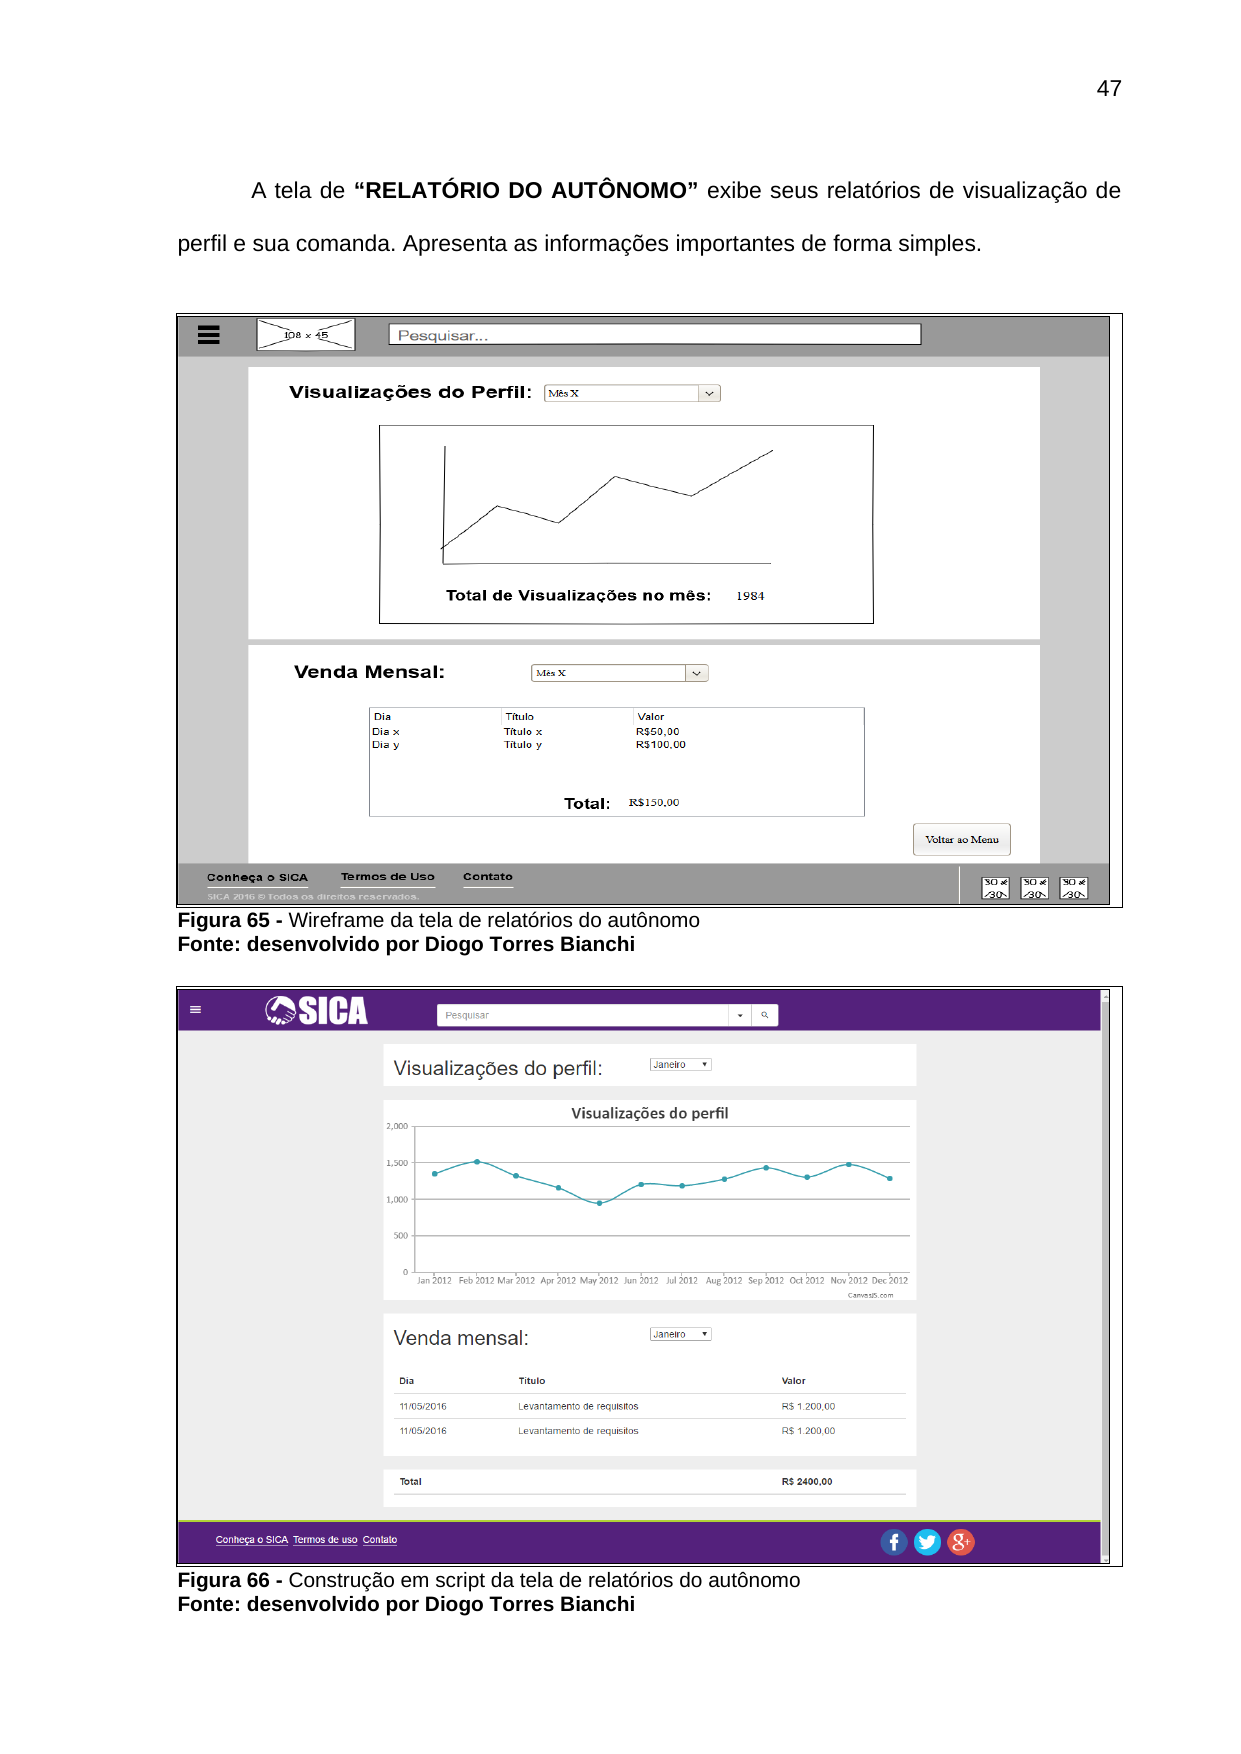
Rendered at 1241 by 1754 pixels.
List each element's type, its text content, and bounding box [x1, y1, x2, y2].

picture [178, 317, 1109, 904]
text Figura - Construção em script da tela de relatórios do autônomo [177, 1567, 1122, 1591]
text Figura - Wireframe da tela de relatórios do autônomo [177, 908, 1122, 932]
text Fonte: desenvolvido por Diogo Torres Bianchi [177, 1591, 1122, 1615]
picture [178, 990, 1109, 1563]
text A tela de “RELATÓRIO DO AUTÔNOMO” exibe seus relatórios de visualização de perfil e sua comanda. Apresenta as informações importantes de forma simples. [177, 177, 1122, 256]
text Fonte: desenvolvido por Diogo Torres Bianchi [177, 932, 1122, 956]
